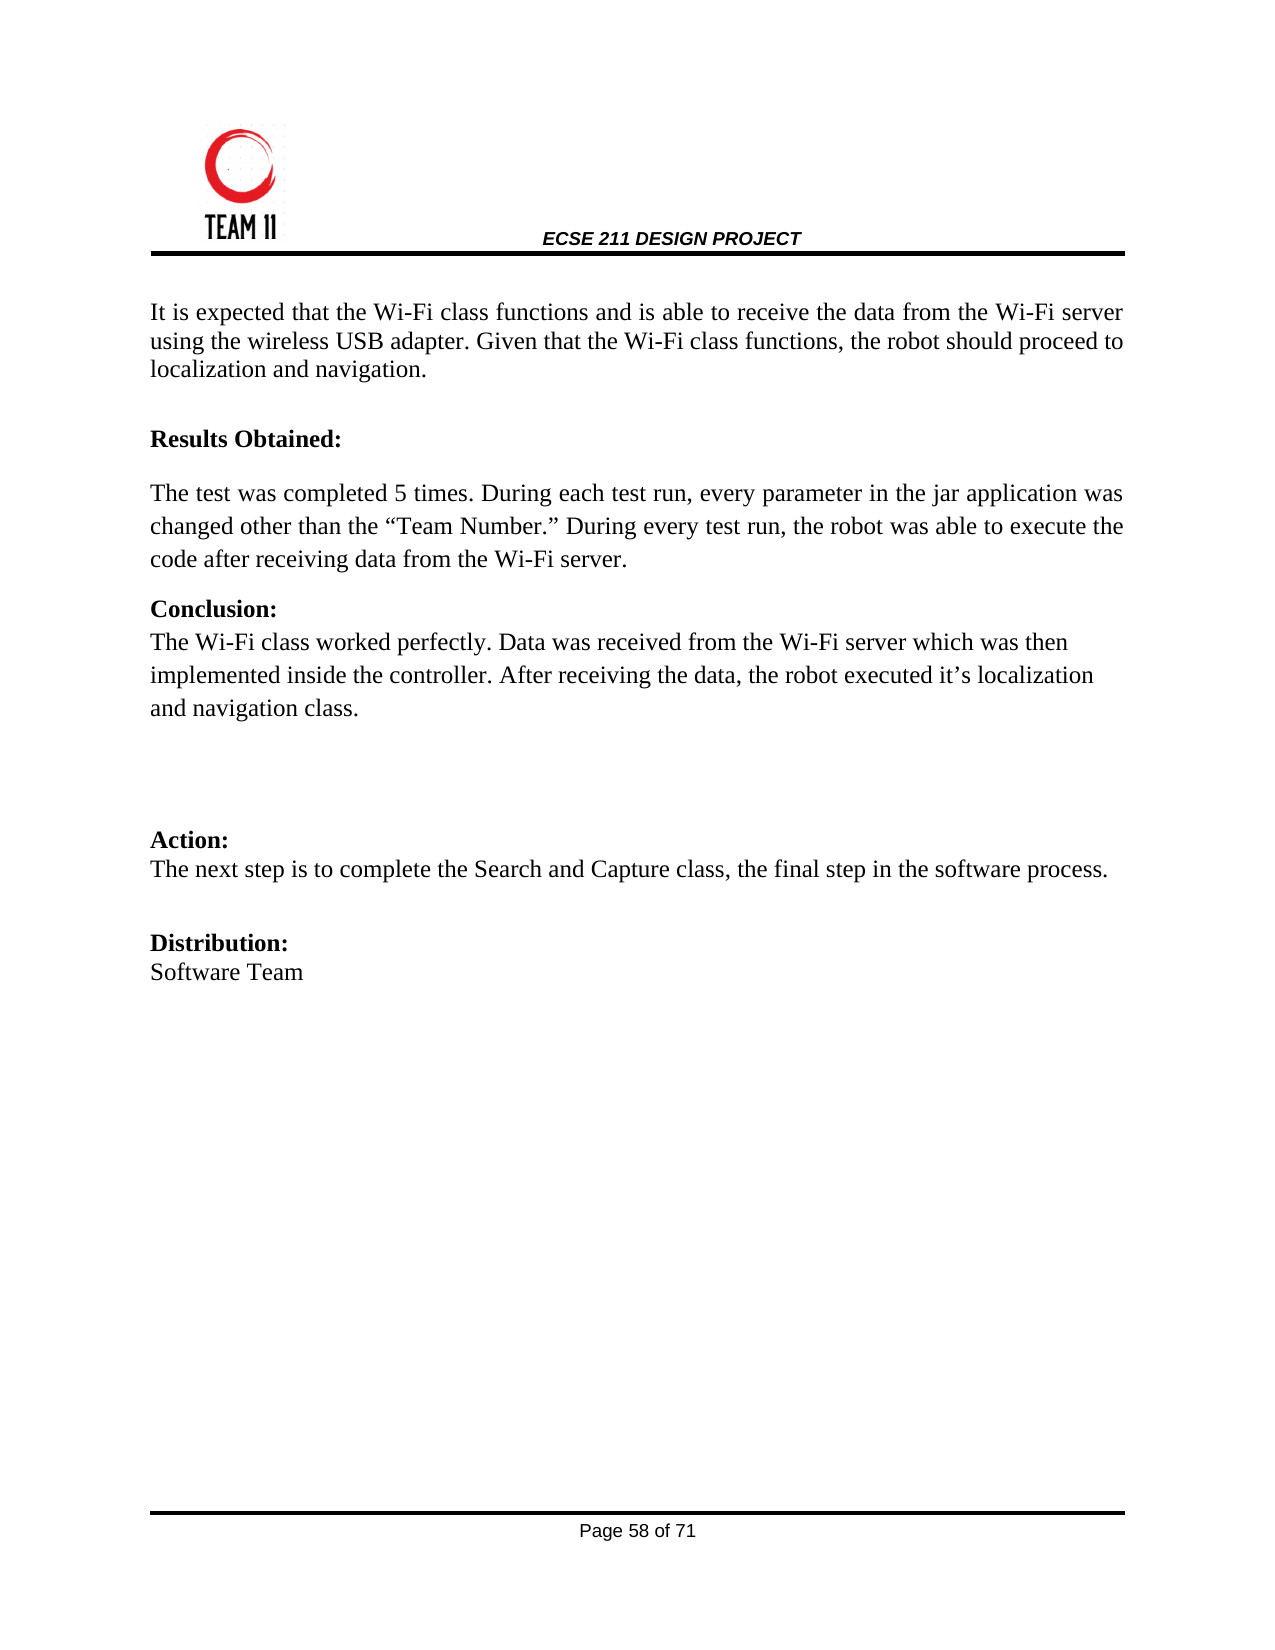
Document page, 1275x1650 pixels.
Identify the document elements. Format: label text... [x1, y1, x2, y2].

text The test was completed 5 times. During each test run, every parameter in the jar application was changed other than the “Team Number.” During every test run, the robot was able to execute the code after receiving data from the Wi-Fi server. [150, 478, 1125, 573]
text Conclusion: The Wi-Fi class worked perfectly. Data was received from the Wi-Fi server which was then implemented inside the controller. After receiving the data, the robot executed it’s localization and navigation class. [150, 594, 1125, 754]
picture [197, 120, 286, 245]
text Distribution: Software Team [150, 928, 1125, 986]
text Results Obtained: [150, 424, 1125, 453]
text It is expected that the Wi-Fi class functions and is able to receive the data from the Wi-Fi server using the wireless USB adapter. Given that the Wi-Fi class functions, the robot should proceed to localization and navigation. [150, 297, 1125, 383]
text Action: The next step is to complete the Search and Capture class, the final step in the software process. [150, 825, 1125, 911]
